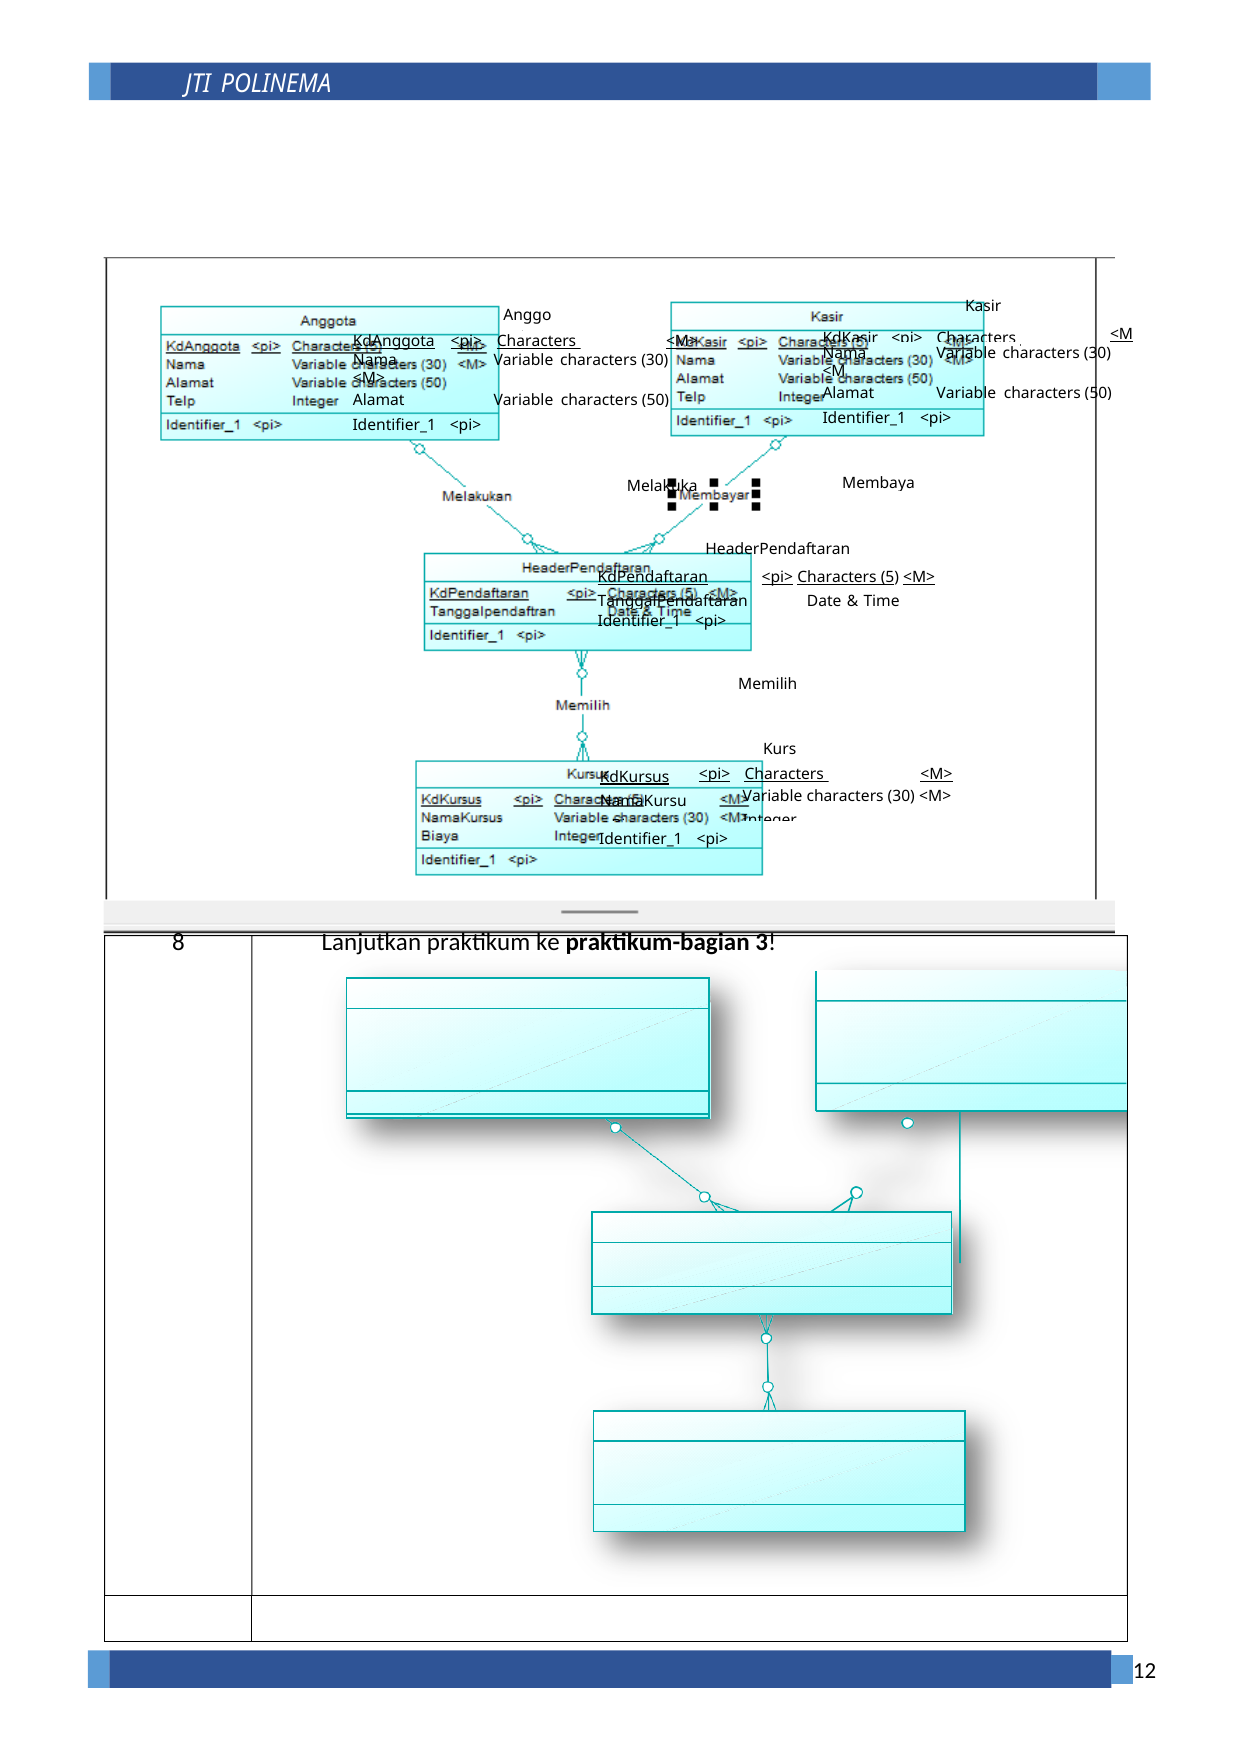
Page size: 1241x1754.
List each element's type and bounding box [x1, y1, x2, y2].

picture [817, 1085, 1127, 1110]
picture [103, 257, 1115, 936]
picture [316, 944, 1127, 1587]
picture [817, 1002, 1127, 1082]
